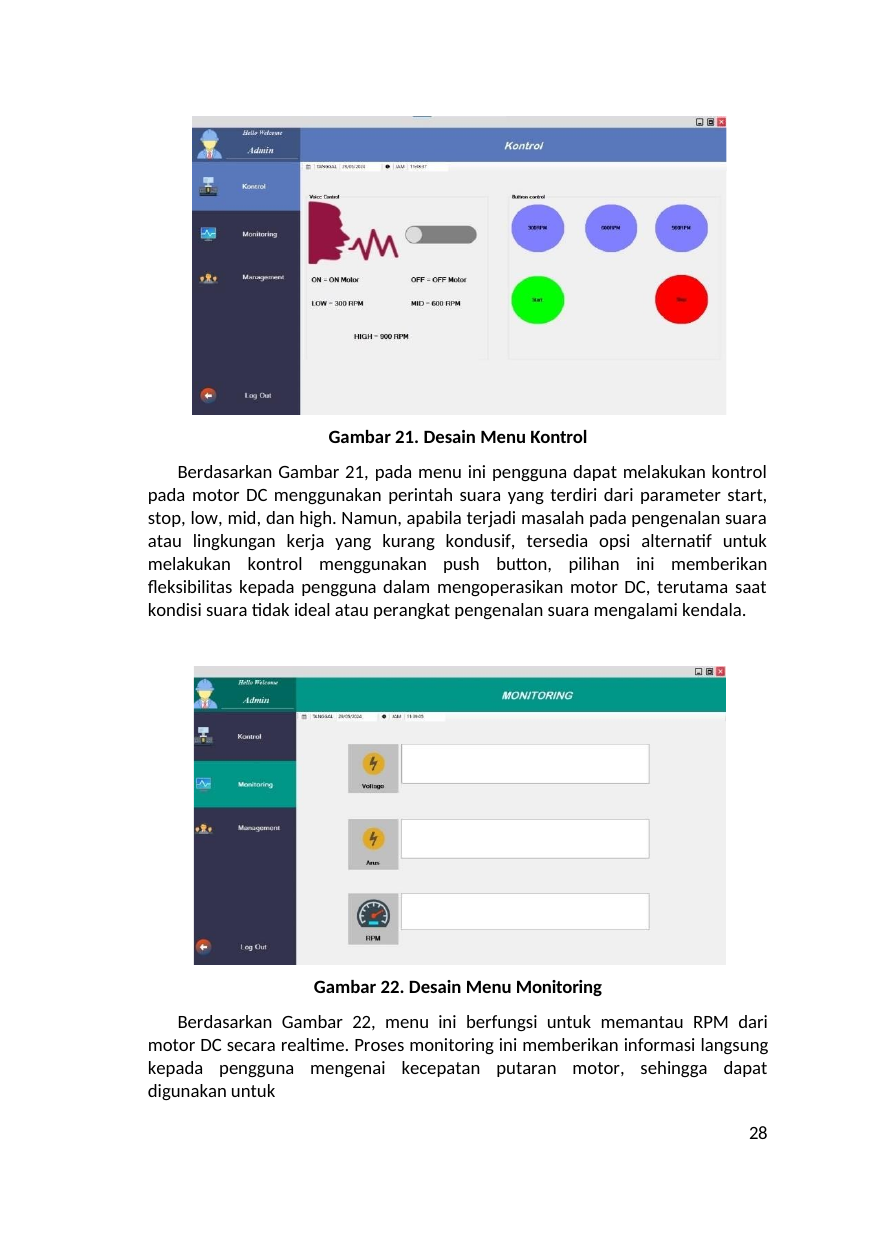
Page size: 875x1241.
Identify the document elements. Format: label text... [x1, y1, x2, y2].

picture [192, 116, 727, 415]
picture [193, 666, 726, 675]
text Berdasarkan Gambar 22, menu ini berfungsi untuk memantau RPM dari motor DC secara realtime. Proses monitoring ini memberikan informasi langsung kepada pengguna mengenai kecepatan putaran motor, sehingga dapat digunakan untuk [148, 1010, 768, 1102]
subtitle Gambar 21. Desain Menu Kontrol [161, 425, 754, 448]
subtitle Gambar 22. Desain Menu Monitoring [161, 675, 754, 998]
text Berdasarkan Gambar 21, pada menu ini pengguna dapat melakukan kontrol pada motor DC menggunakan perintah suara yang terdiri dari parameter start, stop, low, mid, dan high. Namun, apabila terjadi masalah pada pengenalan suara atau lingkungan kerja yang kurang kondusif, tersedia opsi alternatif untuk melakukan kontrol menggunakan push button, pilihan ini memberikan fleksibilitas kepada pengguna dalam mengoperasikan motor DC, terutama saat kondisi suara tidak ideal atau perangkat pengenalan suara mengalami kendala. [148, 461, 768, 621]
